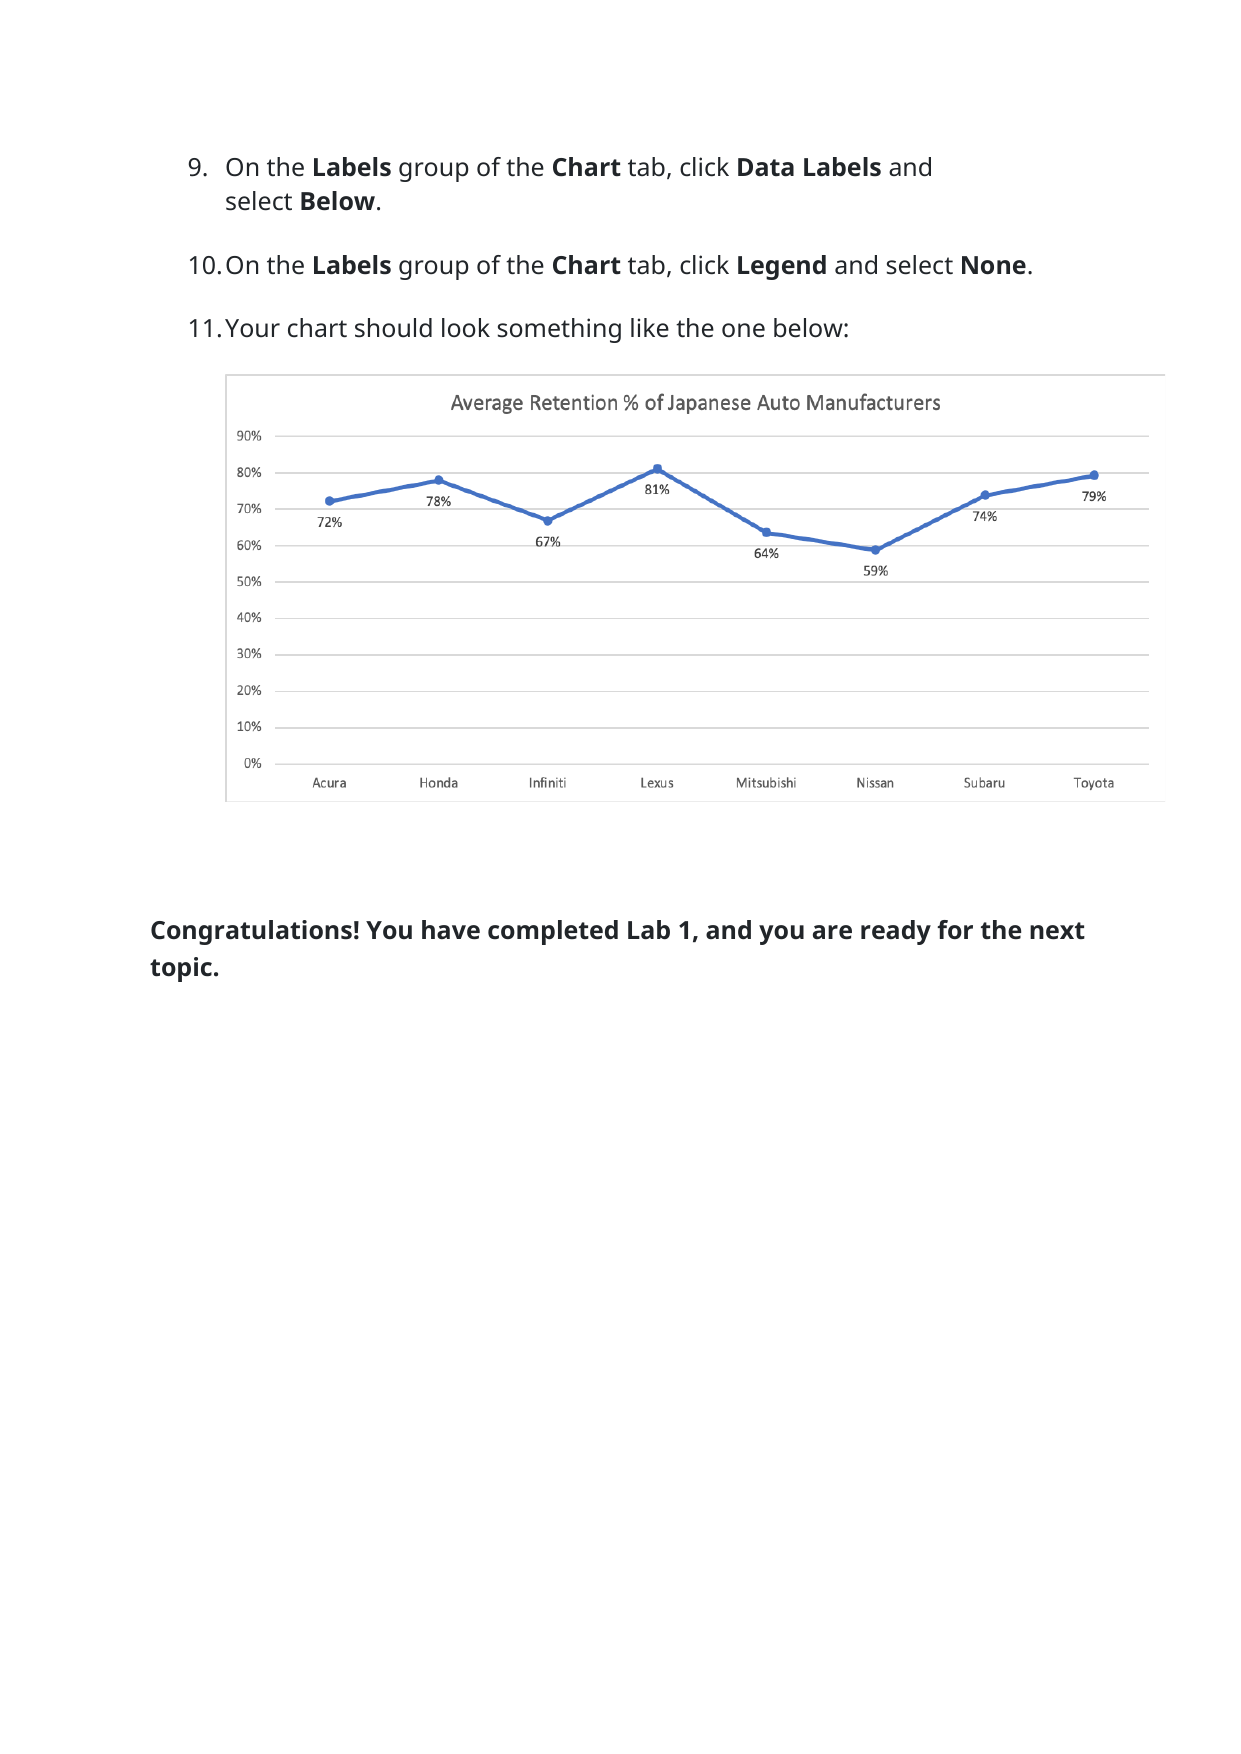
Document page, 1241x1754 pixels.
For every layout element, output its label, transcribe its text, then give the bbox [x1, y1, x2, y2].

list On the Labels group of the Chart tab, click Legend and select None. [187, 247, 1090, 281]
picture [225, 373, 1166, 802]
subtitle Congratulations! You have completed Lab 1, and you are ready for the next topic. [150, 913, 1090, 984]
list Your chart should look something like the one below: [187, 311, 1090, 344]
list On the Labels group of the Chart tab, click Data Labels and select Below. [187, 150, 1090, 218]
